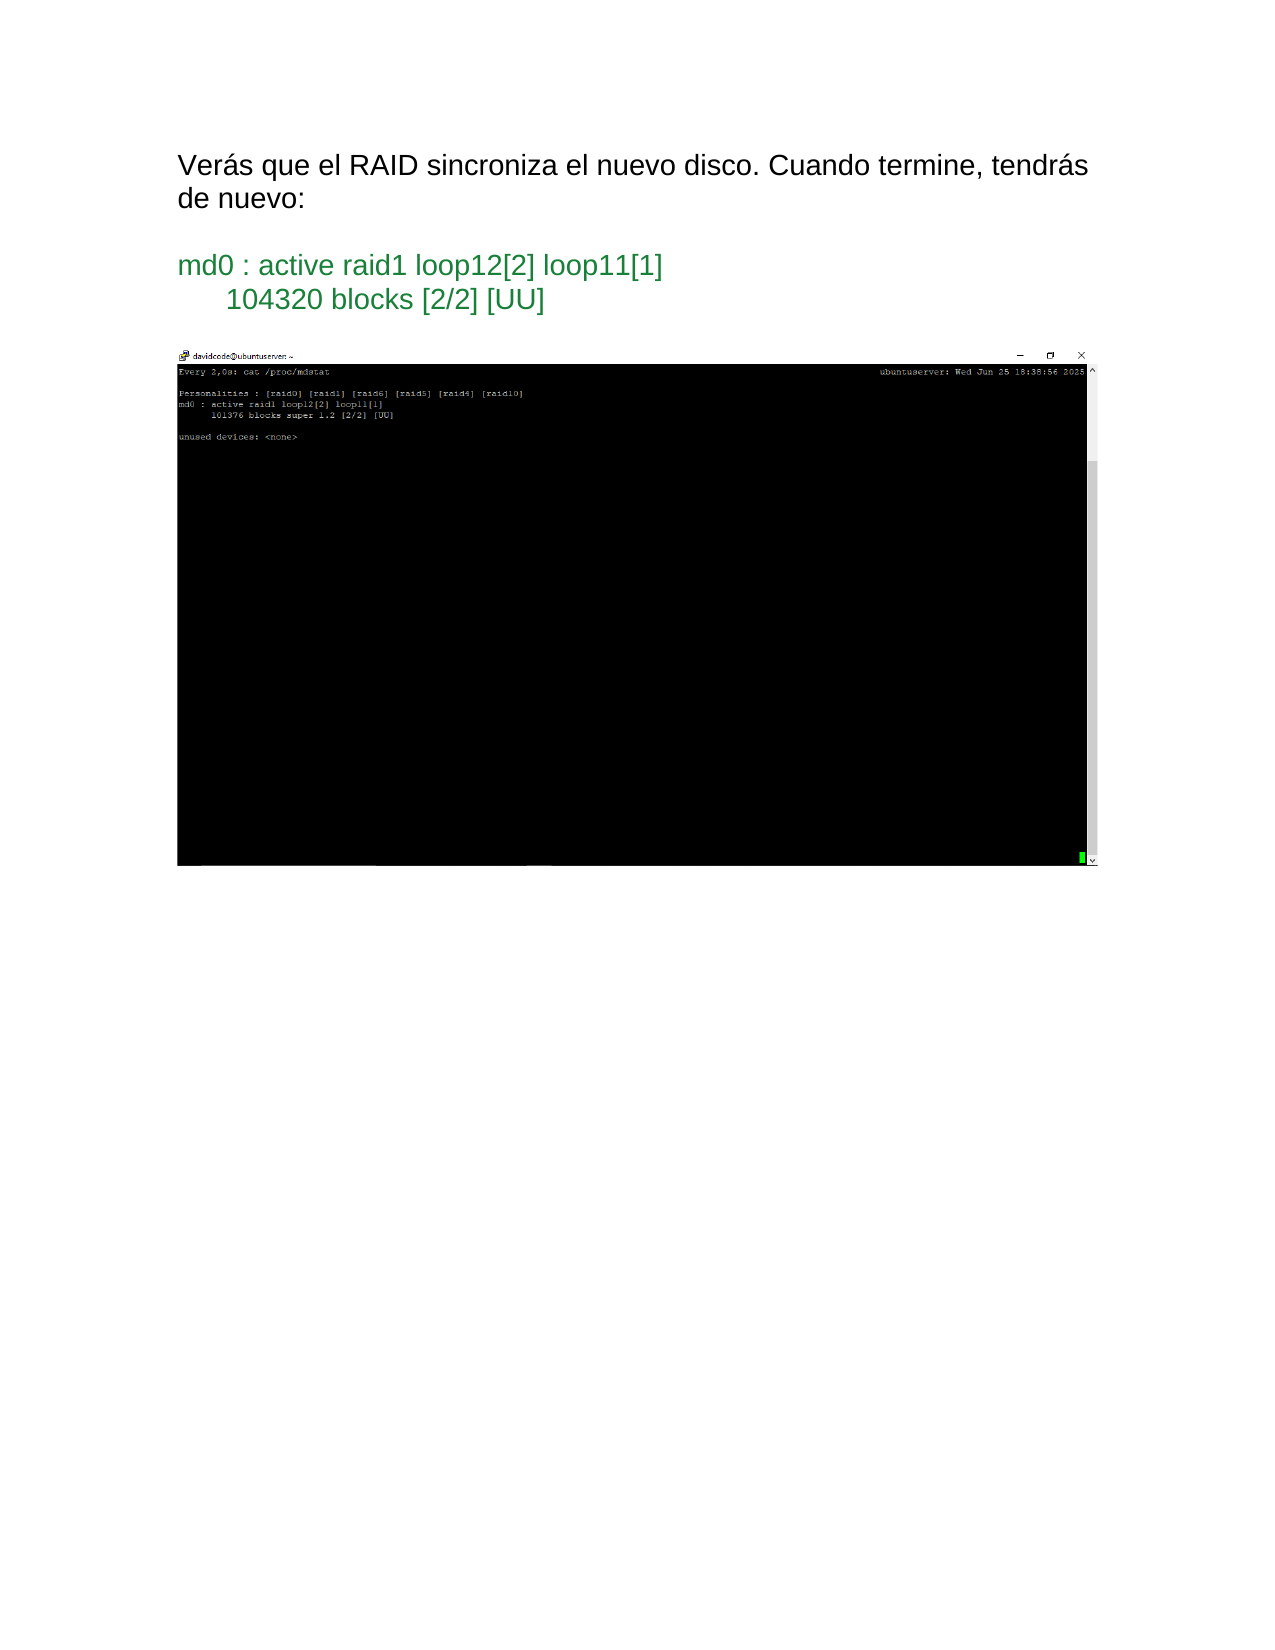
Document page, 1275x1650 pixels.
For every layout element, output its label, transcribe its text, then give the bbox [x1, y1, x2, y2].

text 104320 blocks [2/2] [UU] [177, 282, 1098, 315]
picture [177, 348, 1098, 866]
text Verás que el RAID sincroniza el nuevo disco. Cuando termine, tendrás de nuevo: [177, 148, 1098, 215]
text md0 : active raid1 loop12[2] loop11[1] [177, 248, 1098, 282]
